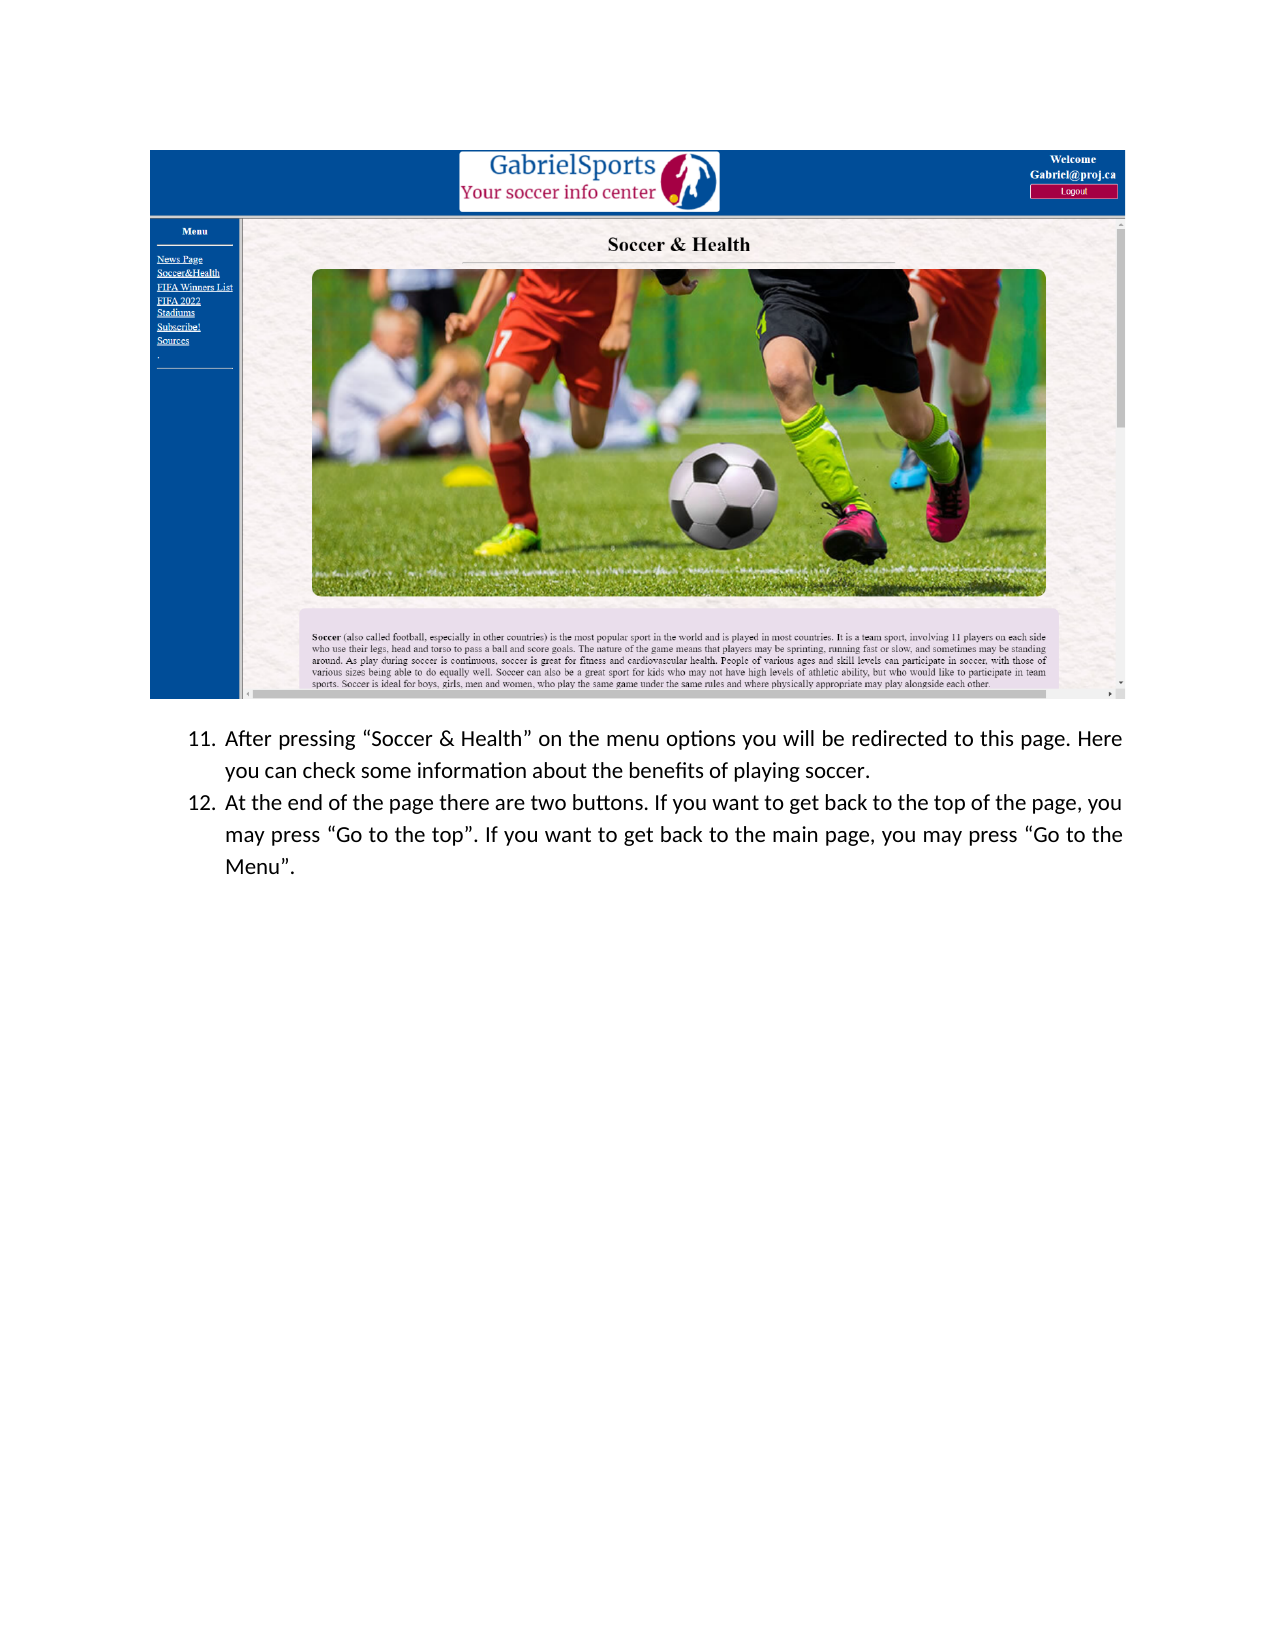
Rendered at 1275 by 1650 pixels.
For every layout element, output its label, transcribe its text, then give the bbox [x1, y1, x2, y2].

picture [150, 150, 1125, 699]
list At the end of the page there are two buttons. If you want to get back to the top of the page, you may press “Go to the top”. If you want to get back to the main page, you may press “Go to the Menu”. [187, 788, 1125, 880]
list After pressing “Soccer & Health” on the menu options you will be redirected to this page. Here you can check some information about the benefits of playing soccer. [187, 724, 1125, 784]
